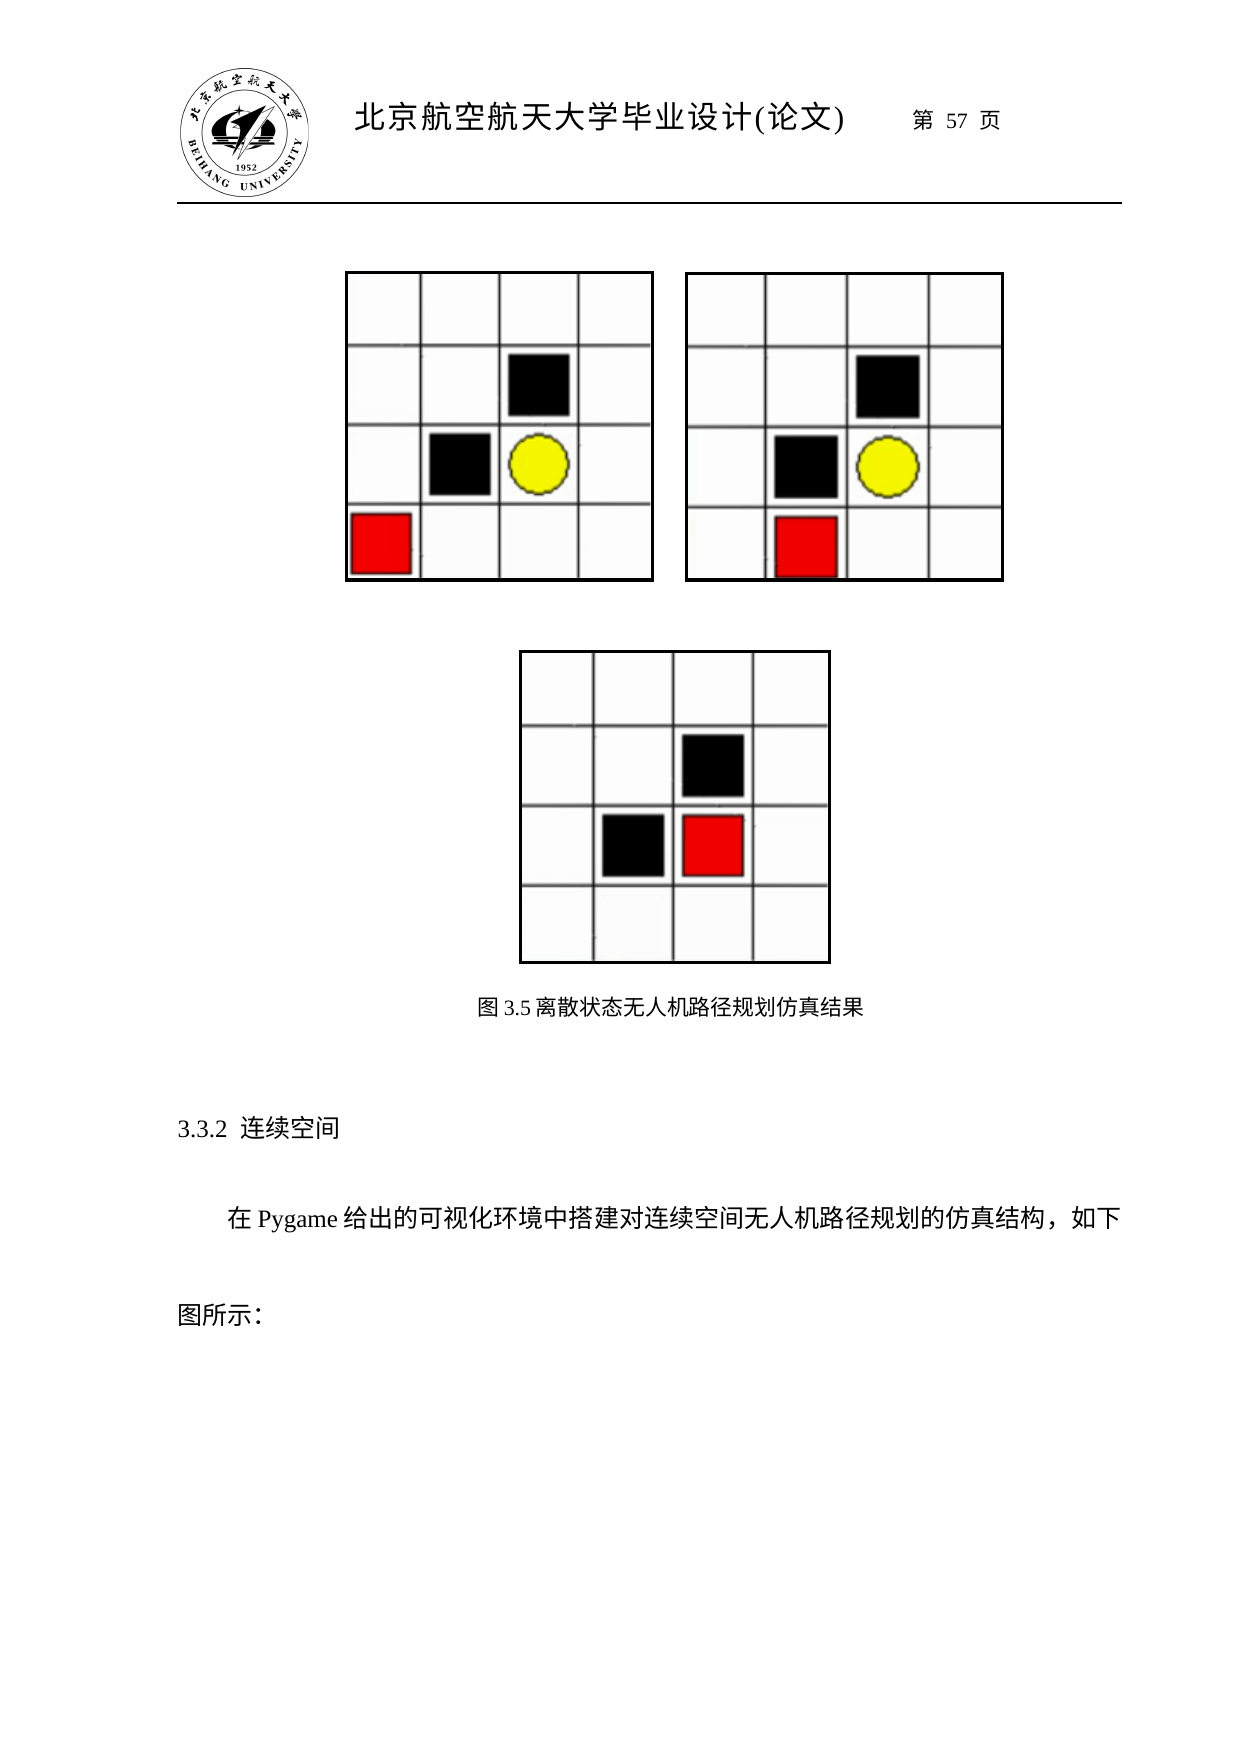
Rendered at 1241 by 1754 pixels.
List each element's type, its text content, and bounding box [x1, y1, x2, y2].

text 在Pygame给出的可视化环境中搭建对连续空间无人机路径规划的仿真结构，如下图所示： [177, 1184, 1122, 1346]
picture [348, 274, 651, 578]
picture [688, 275, 1001, 578]
picture [180, 68, 309, 197]
subtitle 3.3.2 连续空间 [177, 1094, 1122, 1159]
picture [522, 653, 828, 961]
text 图3.5 离散状态无人机路径规划仿真结果 [177, 989, 1122, 1022]
